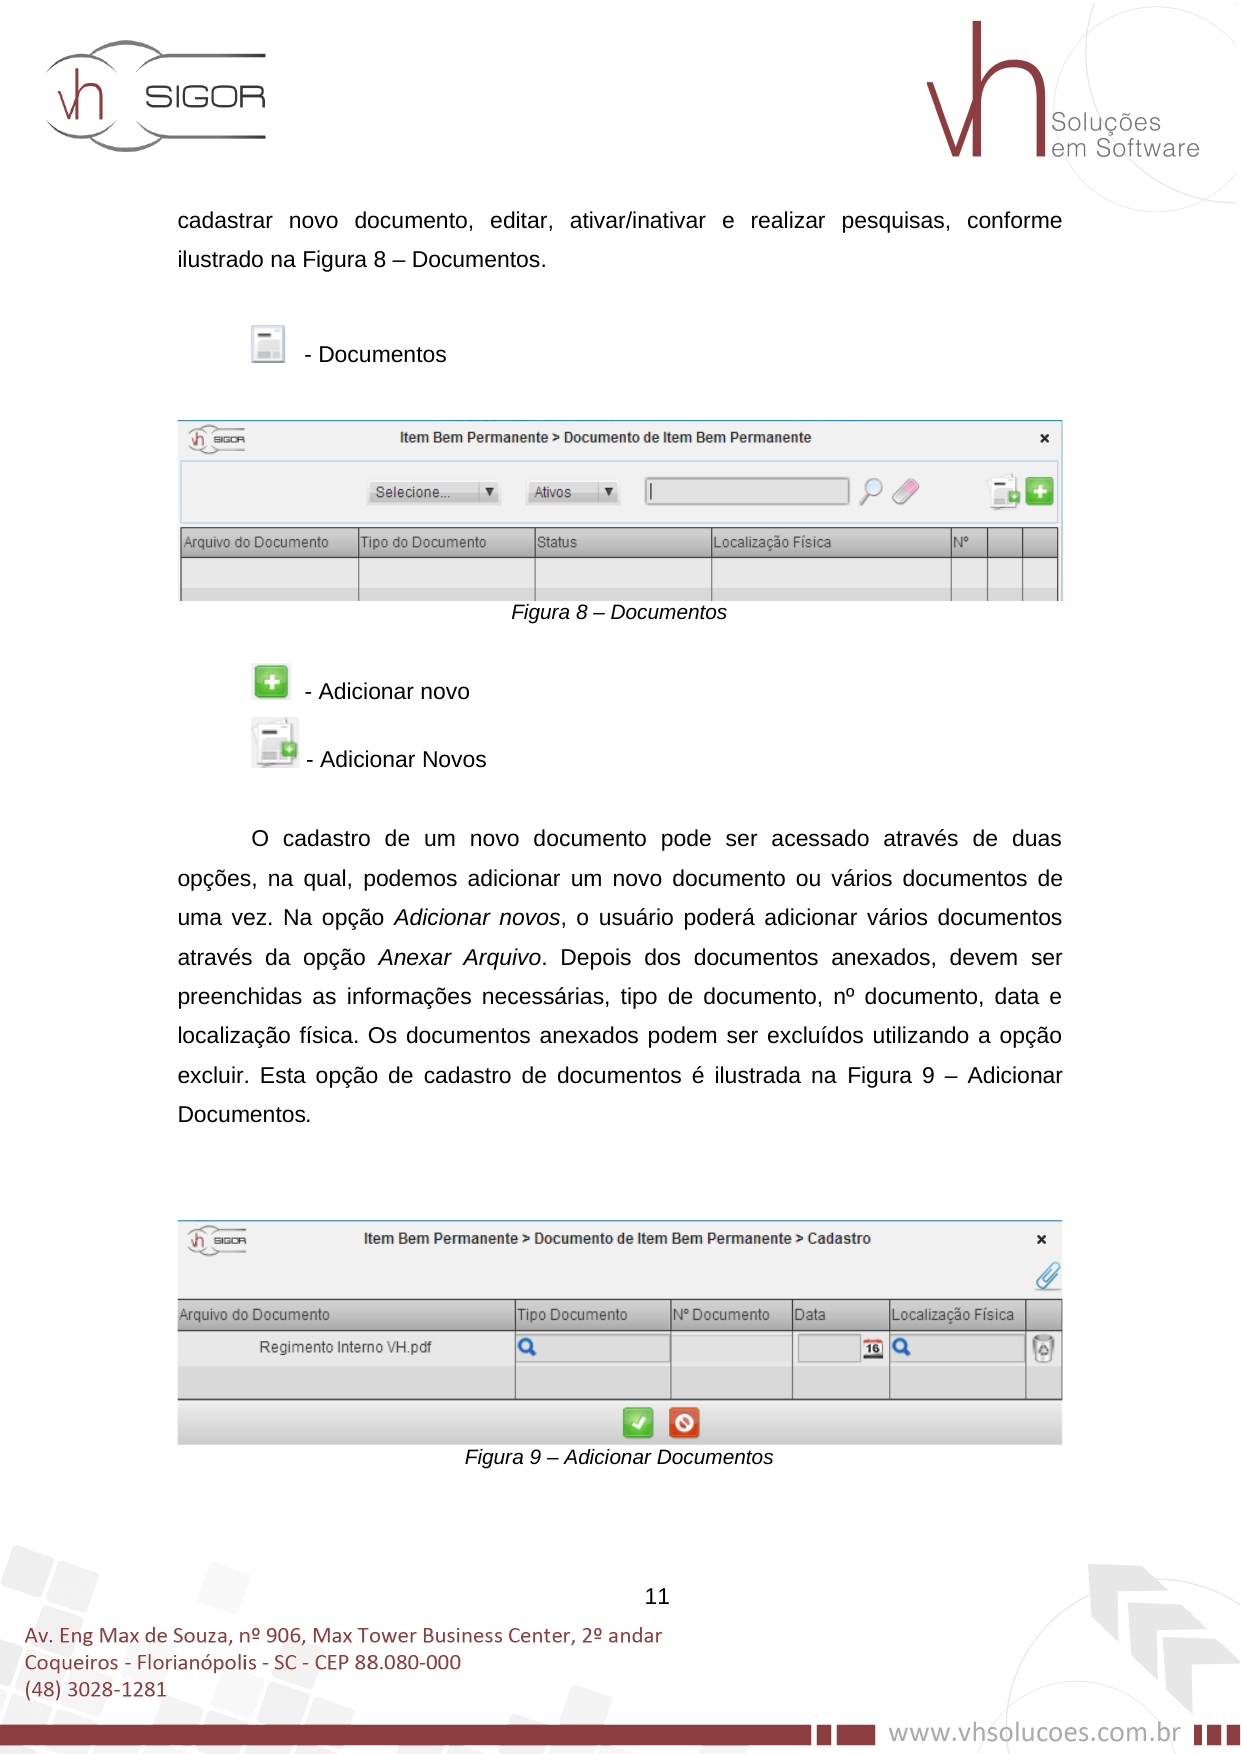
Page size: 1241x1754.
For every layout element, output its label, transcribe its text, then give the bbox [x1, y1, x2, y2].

text - Adicionar novo [177, 664, 1063, 704]
text O cadastro de um novo documento pode ser acessado através de duas opções, na qual, podemos adicionar um novo documento ou vários documentos de uma vez. Na opção Adicionar novos, o usuário poderá adicionar vários documentos através da opção Anexar Arquivo. Depois dos documentos anexados, devem ser preenchidas as informações necessárias, tipo de documento, nº documento, data e localização física. Os documentos anexados podem ser excluídos utilizando a opção excluir. Esta opção de cadastro de documentos é ilustrada na Figura 9 – Adicionar Documentos. [177, 825, 1063, 1128]
picture [251, 325, 286, 363]
text Figura – Documentos [177, 601, 1063, 624]
picture [177, 1220, 1063, 1445]
text - Documentos [177, 325, 1063, 368]
picture [0, 1545, 1241, 1754]
text Figura – Adicionar Documentos [177, 1445, 1063, 1469]
picture [926, 3, 1236, 212]
picture [177, 420, 1063, 601]
picture [251, 717, 300, 768]
text - Adicionar Novos [177, 718, 1063, 772]
picture [45, 40, 266, 152]
picture [251, 663, 292, 700]
